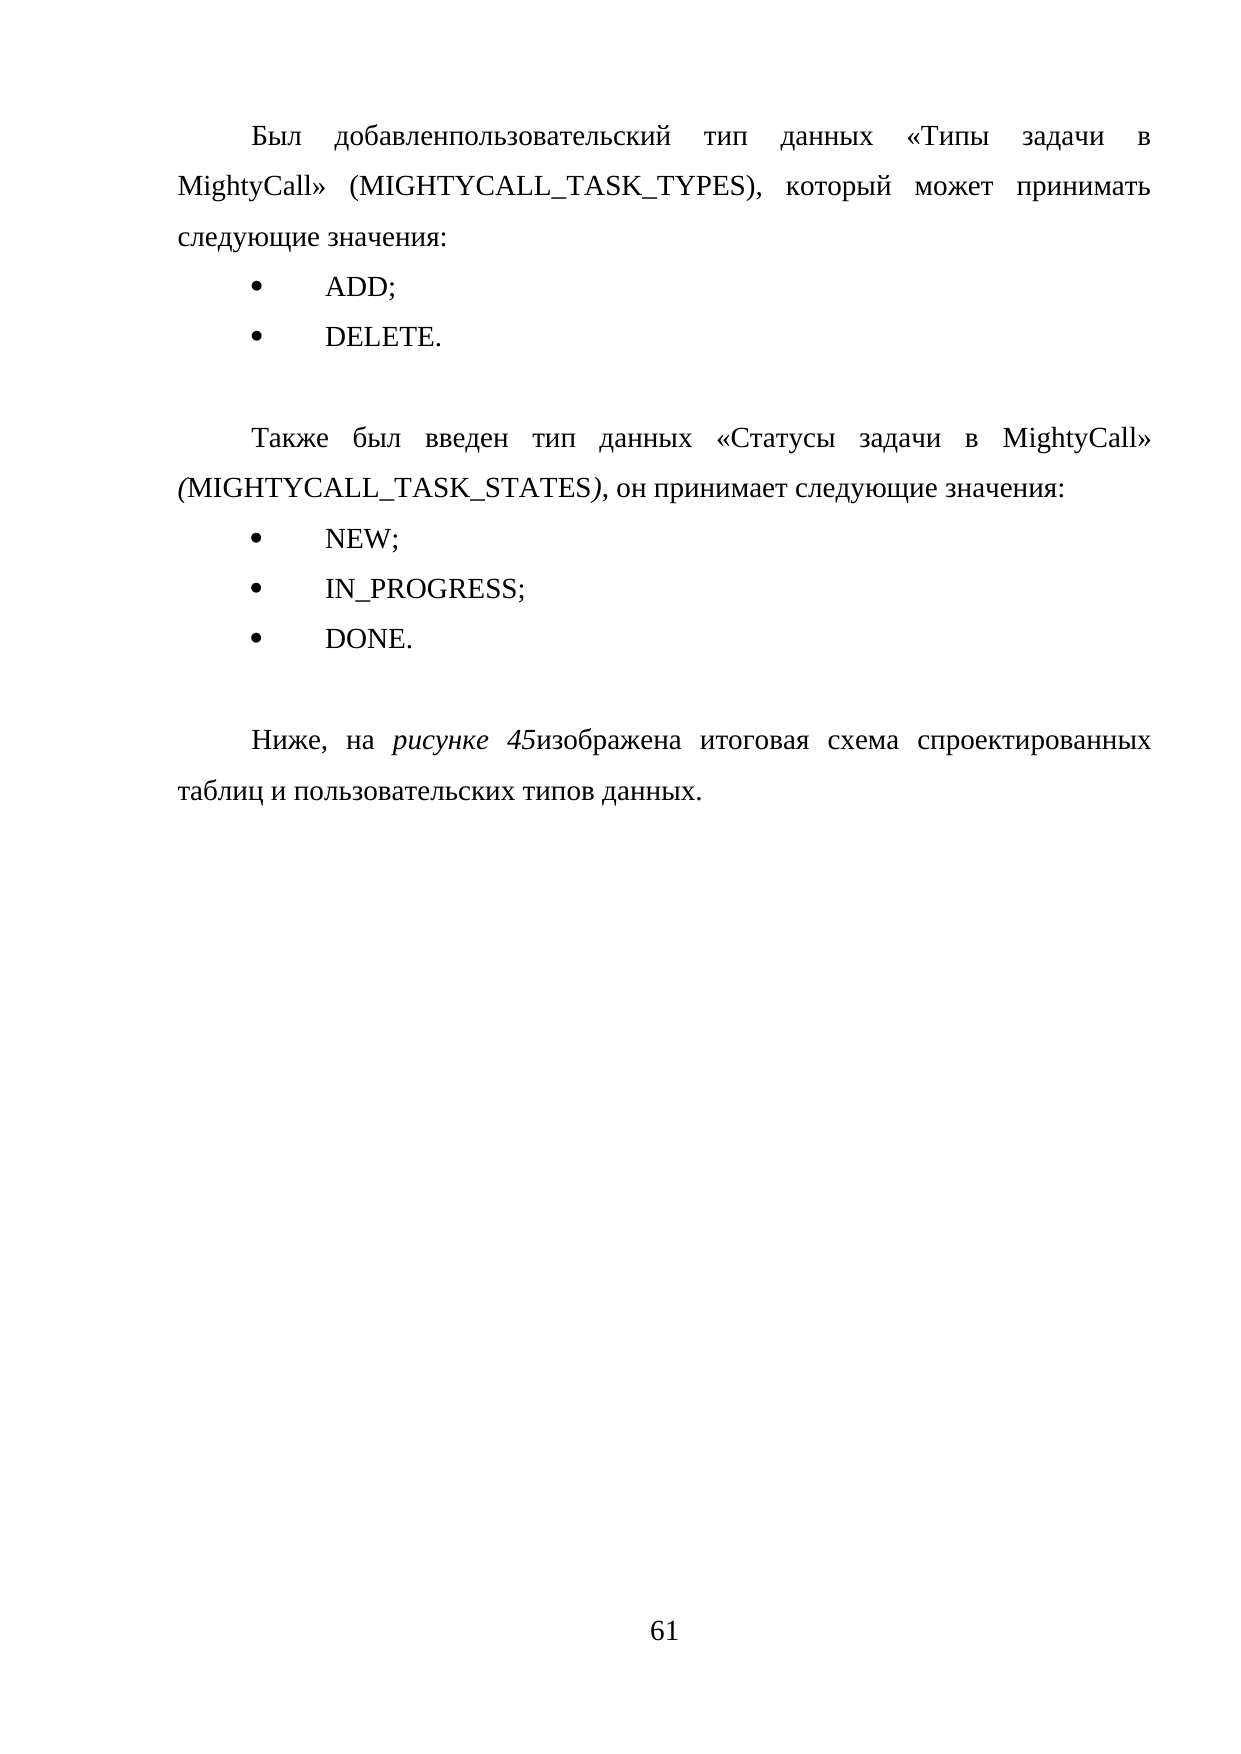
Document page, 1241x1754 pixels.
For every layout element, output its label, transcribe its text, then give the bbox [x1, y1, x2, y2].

list DELETE. [214, 319, 1152, 353]
list NEW; [177, 521, 1152, 554]
list ADD; [214, 269, 1152, 303]
list IN_PROGRESS; [177, 571, 1152, 605]
list DONE. [177, 622, 1152, 655]
text Ниже, на рисунке 45изображена итоговая схема спроектированных таблиц и пользовательских типов данных. [177, 722, 1152, 806]
text Также был введен тип данных «Статусы задачи в MightyCall» (MIGHTYCALL_TASK_STATES), он принимает следующие значения: [177, 420, 1152, 504]
text Был добавленпользовательский тип данных «Типы задачи в MightyCall» (MIGHTYCALL_TASK_TYPES), который может принимать следующие значения: [177, 118, 1152, 252]
